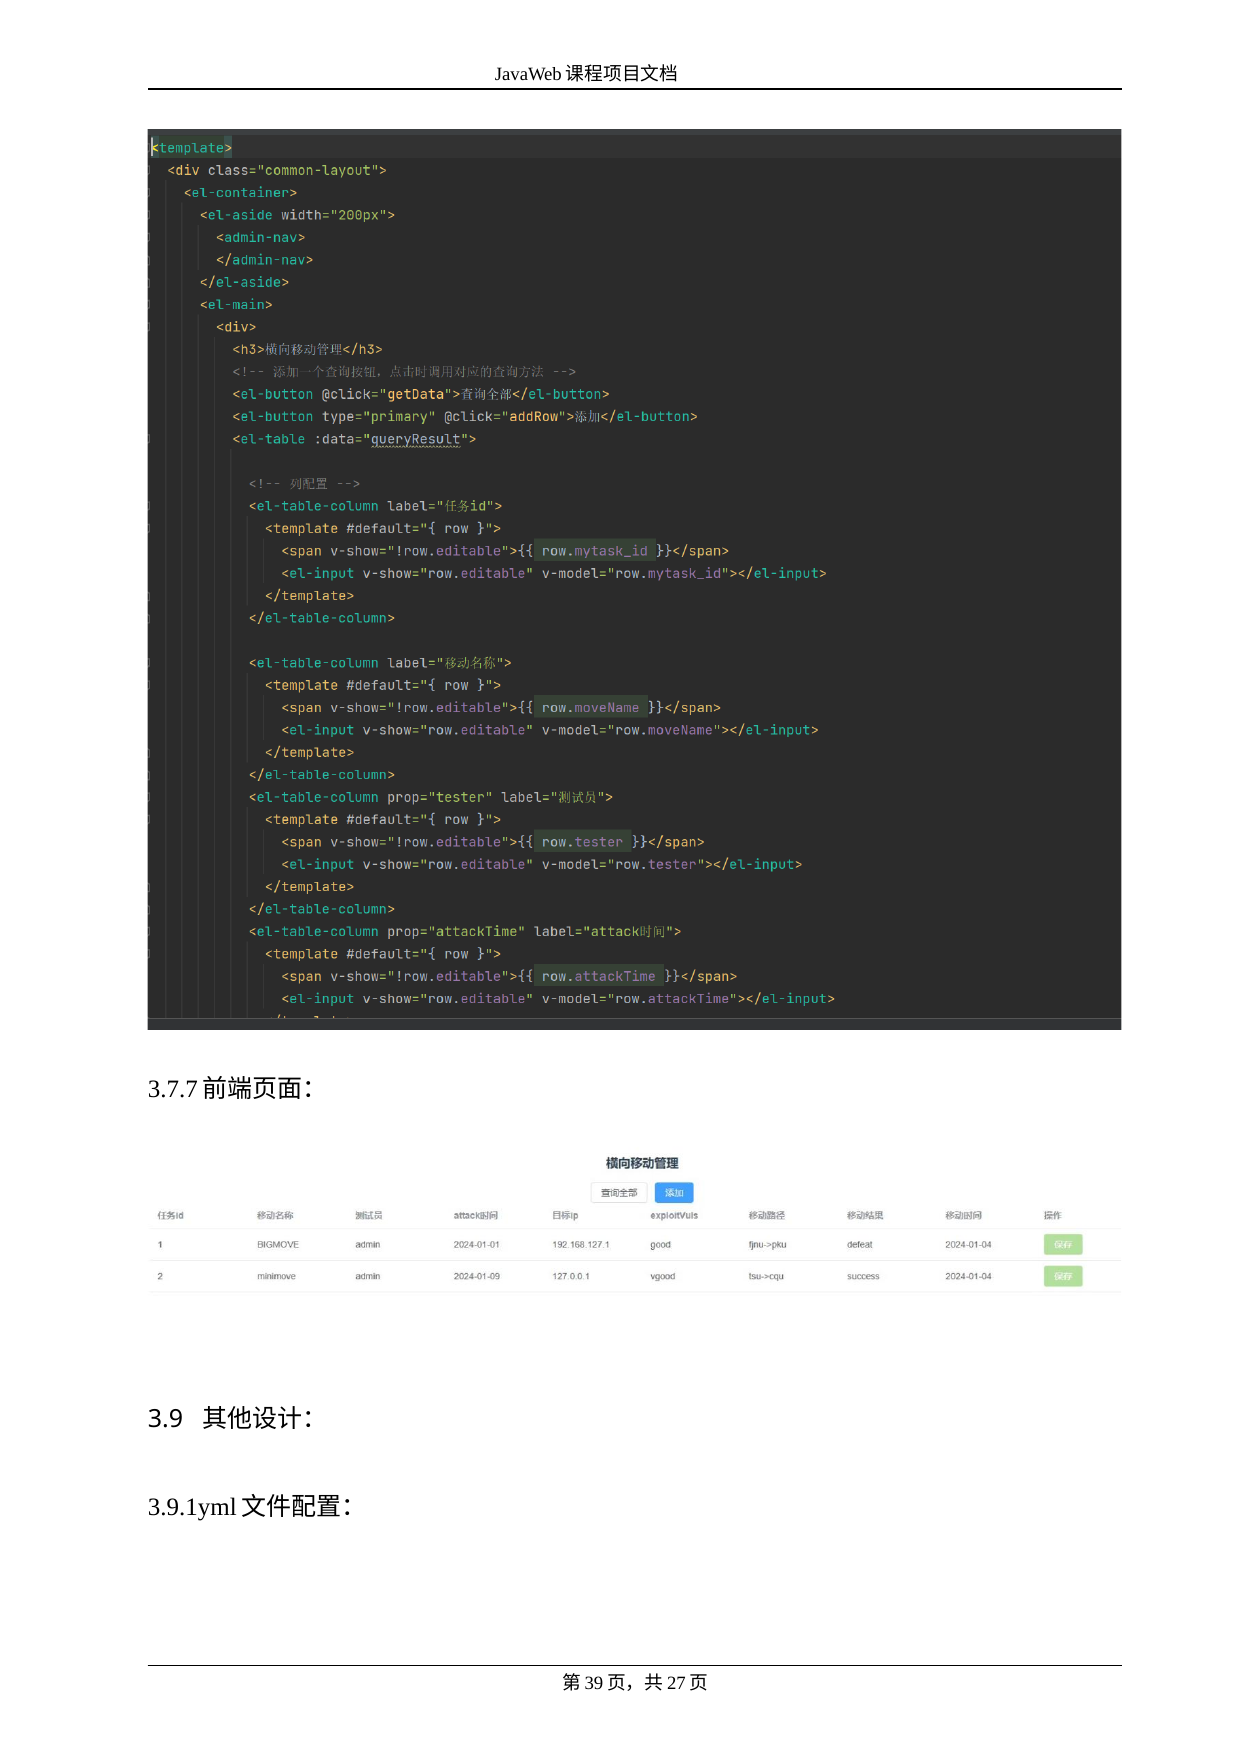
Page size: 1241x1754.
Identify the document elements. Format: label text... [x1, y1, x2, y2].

picture [147, 129, 1122, 1030]
text 3.9.1yml文件配置： [148, 1472, 1122, 1537]
picture [147, 1137, 1122, 1349]
text 3.7.7前端页面： [148, 1054, 1122, 1119]
subtitle 其他设计： [148, 1384, 1122, 1449]
